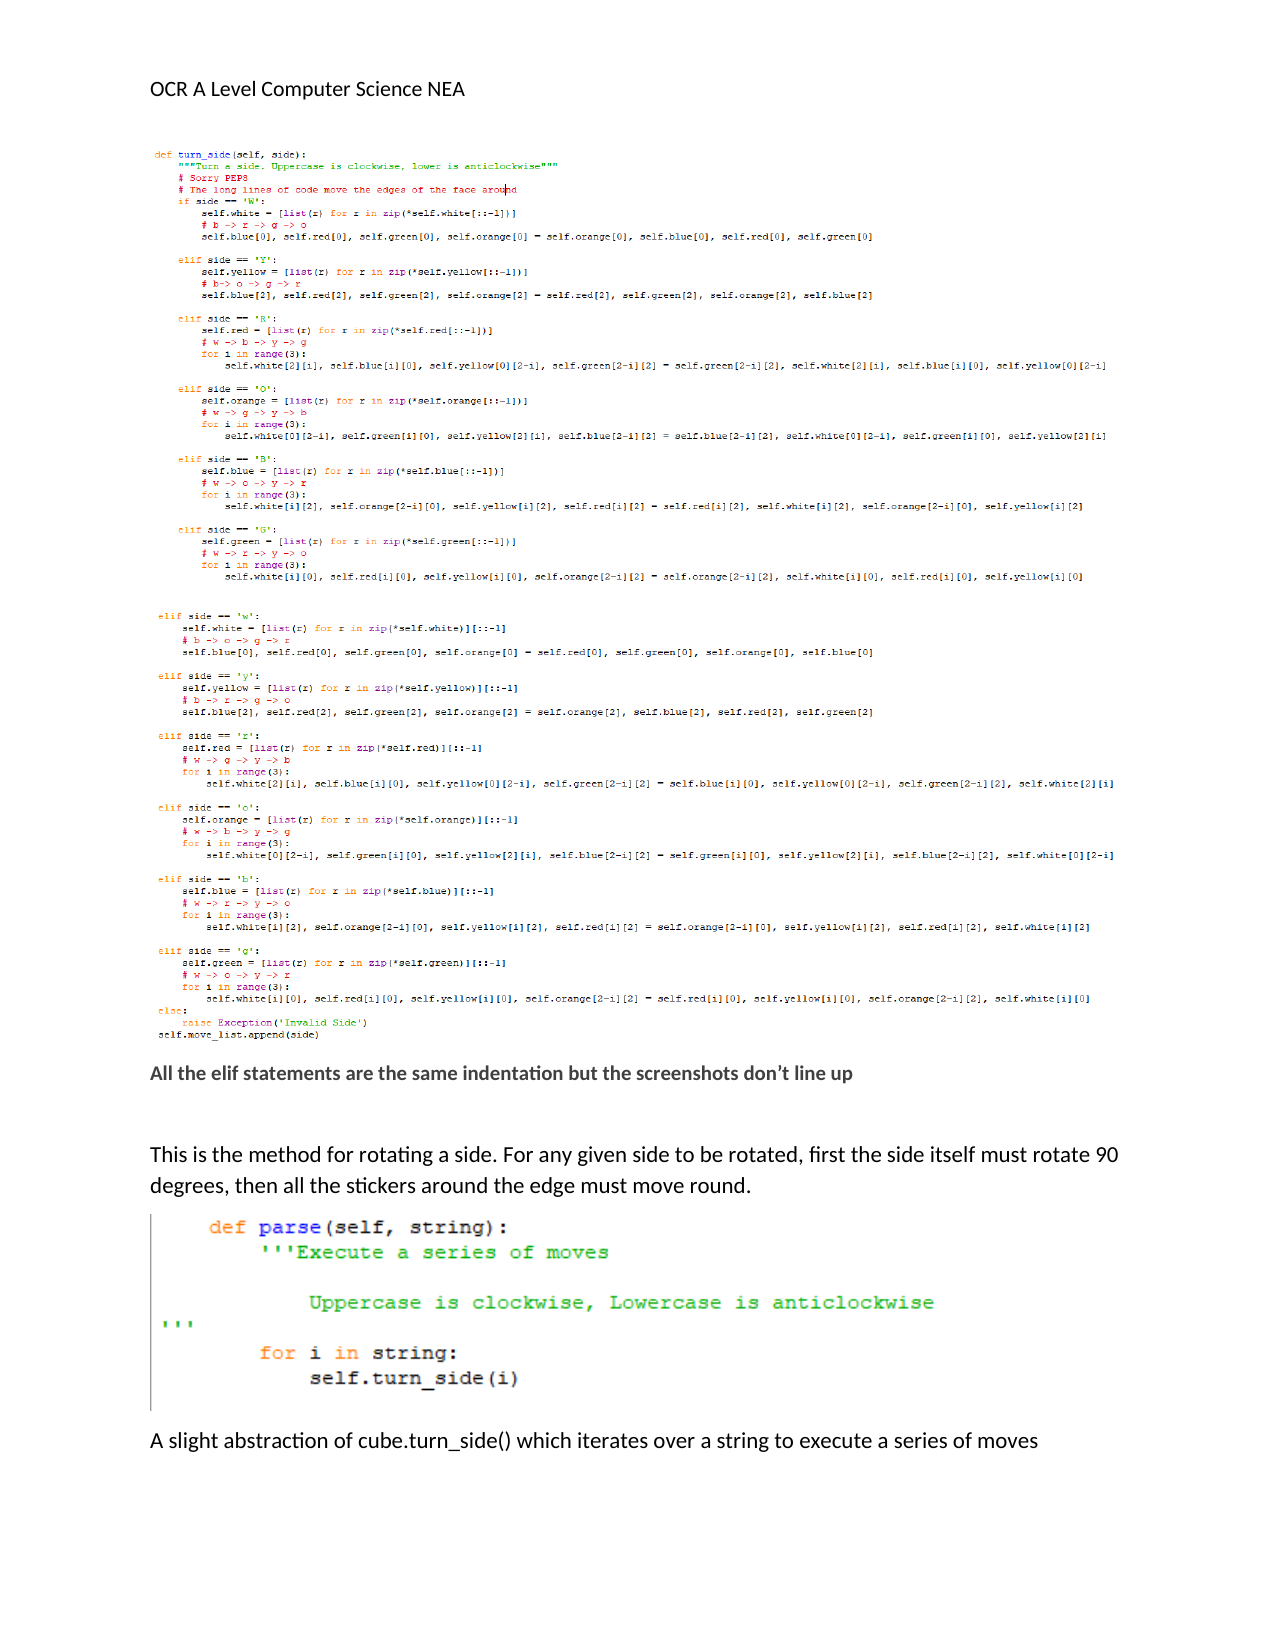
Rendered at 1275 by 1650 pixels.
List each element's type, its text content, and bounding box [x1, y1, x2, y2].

text This is the method for rotating a side. For any given side to be rotated, first the side itself must rotate 90 degrees, then all the stickers around the edge must move round. [150, 1140, 1125, 1199]
picture [150, 1214, 960, 1411]
picture [150, 150, 1125, 593]
picture [150, 607, 1135, 1046]
text A slight abstraction of cube.turn_side() which iterates over a string to execute a series of moves [150, 1426, 1125, 1454]
text All the elif statements are the same indentation but the screenshots don’t line up [150, 1060, 1125, 1086]
